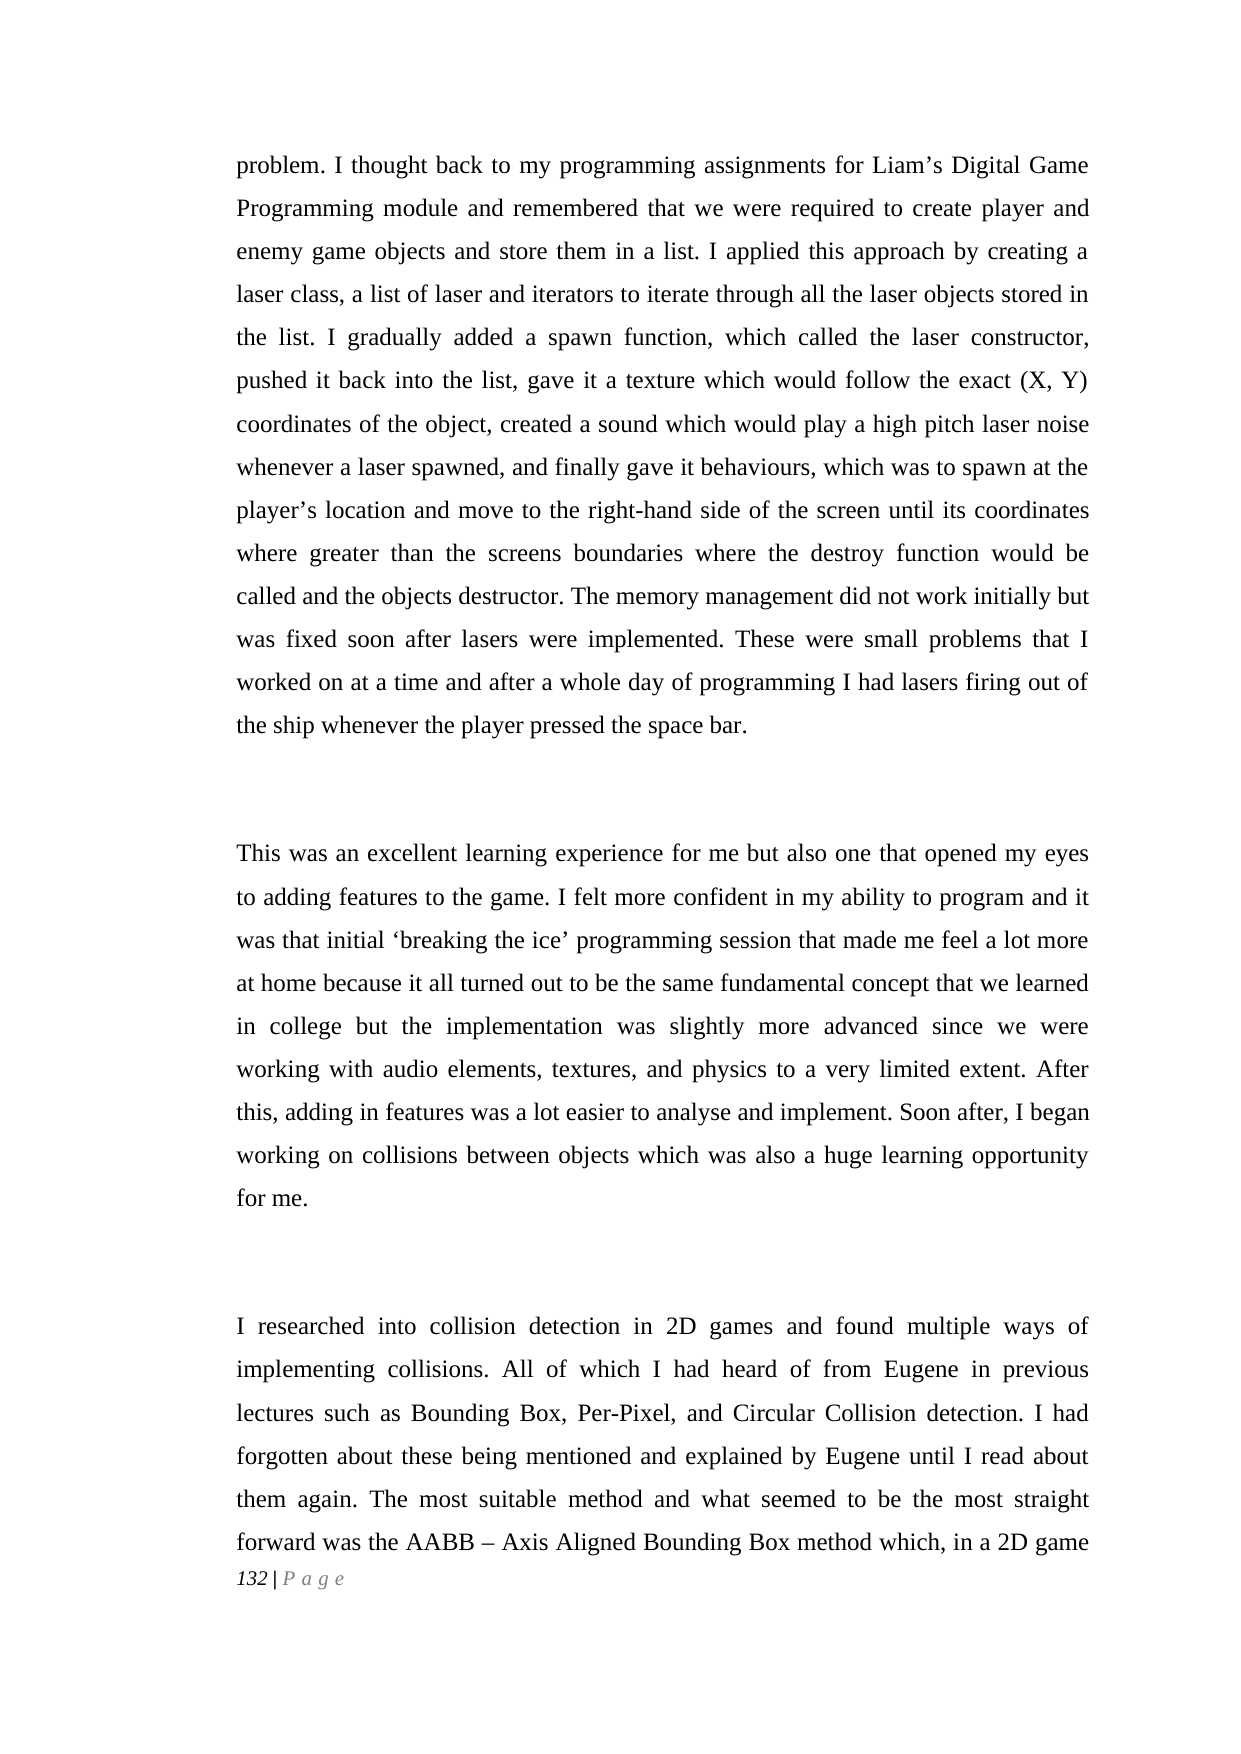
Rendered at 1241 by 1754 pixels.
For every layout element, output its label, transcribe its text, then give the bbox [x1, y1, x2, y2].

text This was an excellent learning experience for me but also one that opened my eyes to adding features to the game. I felt more confident in my ability to program and it was that initial ‘breaking the ice’ programming session that made me feel a lot more at home because it all turned out to be the same fundamental concept that we learned in college but the implementation was slightly more advanced since we were working with audio elements, textures, and physics to a very limited extent. After this, adding in features was a lot easier to analyse and implement. Soon after, I began working on collisions between objects which was also a huge learning opportunity for me. [236, 838, 1090, 1212]
